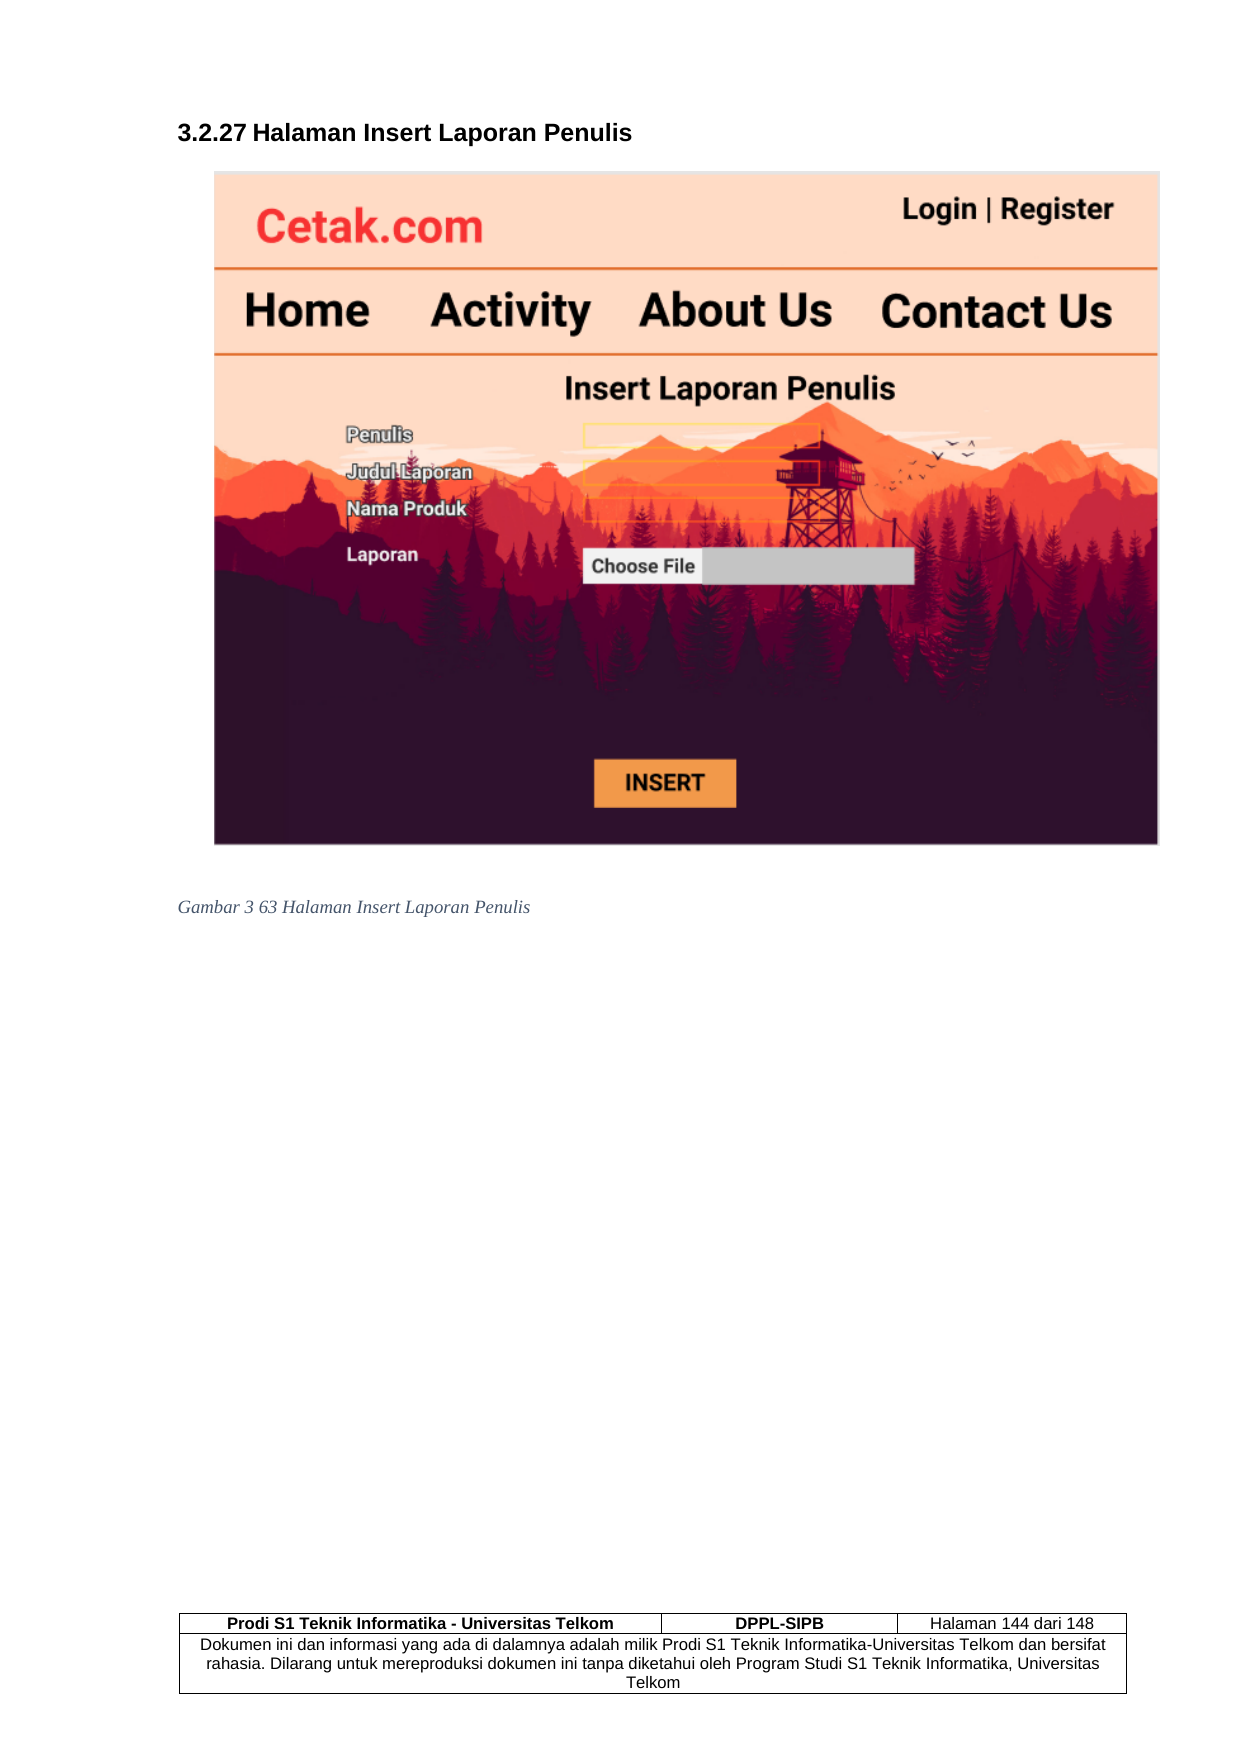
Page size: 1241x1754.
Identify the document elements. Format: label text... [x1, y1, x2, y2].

picture [214, 171, 1160, 846]
text Gambar 3 63 Halaman Insert Laporan Penulis [177, 896, 1122, 917]
subtitle Halaman Insert Laporan Penulis [177, 118, 1122, 147]
